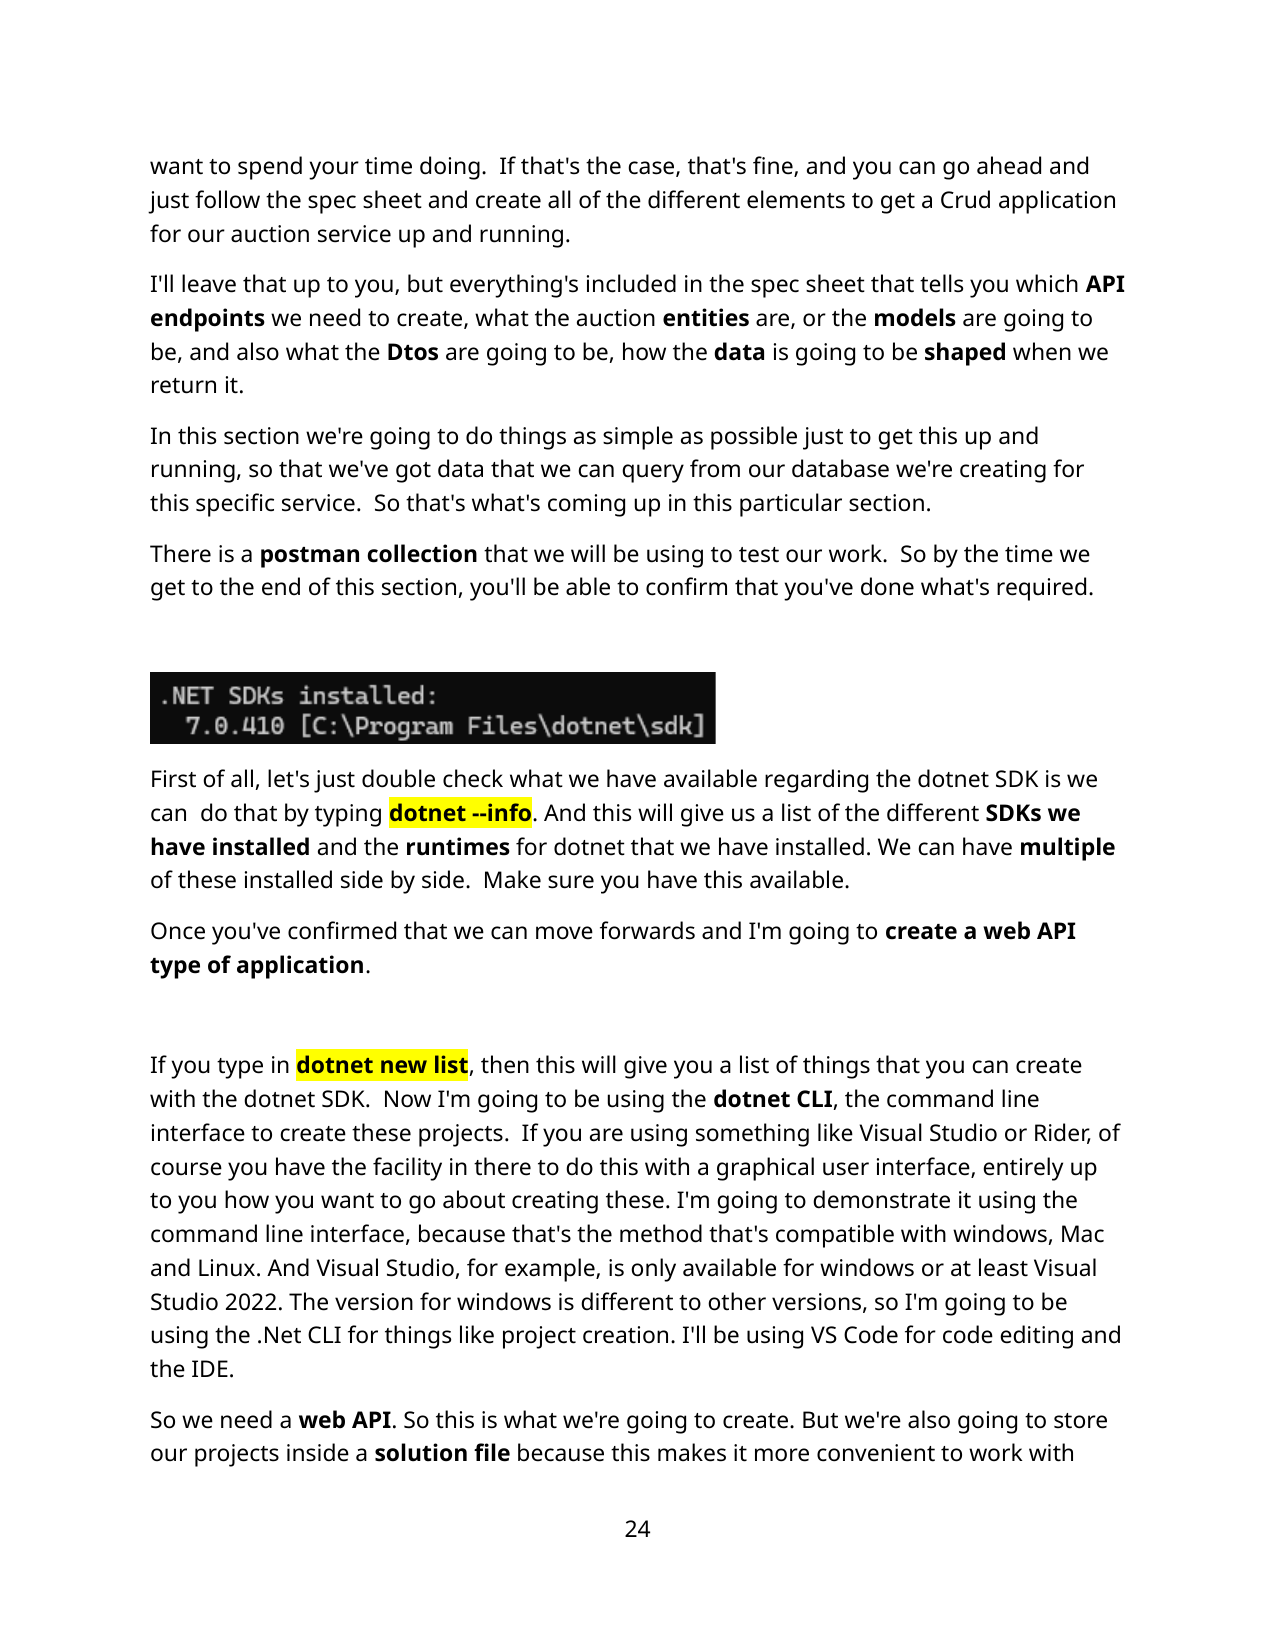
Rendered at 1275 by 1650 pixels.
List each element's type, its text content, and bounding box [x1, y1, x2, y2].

text I'll leave that up to you, but everything's included in the spec sheet that tells you which API endpoints we need to create, what the auction entities are, or the models are going to be, and also what the Dtos are going to be, how the data is going to be shaped when we return it. [150, 268, 1125, 400]
text There is a postman collection that we will be using to test our work. So by the time we get to the end of this section, you'll be able to confirm that you've done what's required. [150, 537, 1125, 602]
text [150, 150, 1125, 249]
text If you type in dotnet new list, then this will give you a list of things that you can create with the dotnet SDK. Now I'm going to be using the dotnet CLI, the command line interface to create these projects. If you are using something like Visual Studio or Rider, of course you have the facility in there to do this with a graphical user interface, entirely up to you how you want to go about creating these. I'm going to demonstrate it using the command line interface, because that's the method that's compatible with windows, Mac and Linux. And Visual Studio, for example, is only available for windows or at least Visual Studio 2022. The version for windows is different to other versions, so I'm going to be using the .Net CLI for things like project creation. I'll be using VS Code for code editing and the IDE. [150, 1049, 1125, 1384]
text Once you've confirmed that we can move forwards and I'm going to create a web API type of application. [150, 915, 1125, 980]
text In this section we're going to do things as simple as possible just to get this up and running, so that we've got data that we can query from our database we're creating for this specific service. So that's what's coming up in this particular section. [150, 419, 1125, 518]
picture [150, 672, 716, 744]
text First of all, let's just double check what we have available regarding the dotnet SDK is we can do that by typing dotnet --info. And this will give us a list of the different SDKs we have installed and the runtimes for dotnet that we have installed. We can have multiple of these installed side by side. Make sure you have this available. [150, 763, 1125, 896]
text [150, 1403, 1125, 1468]
